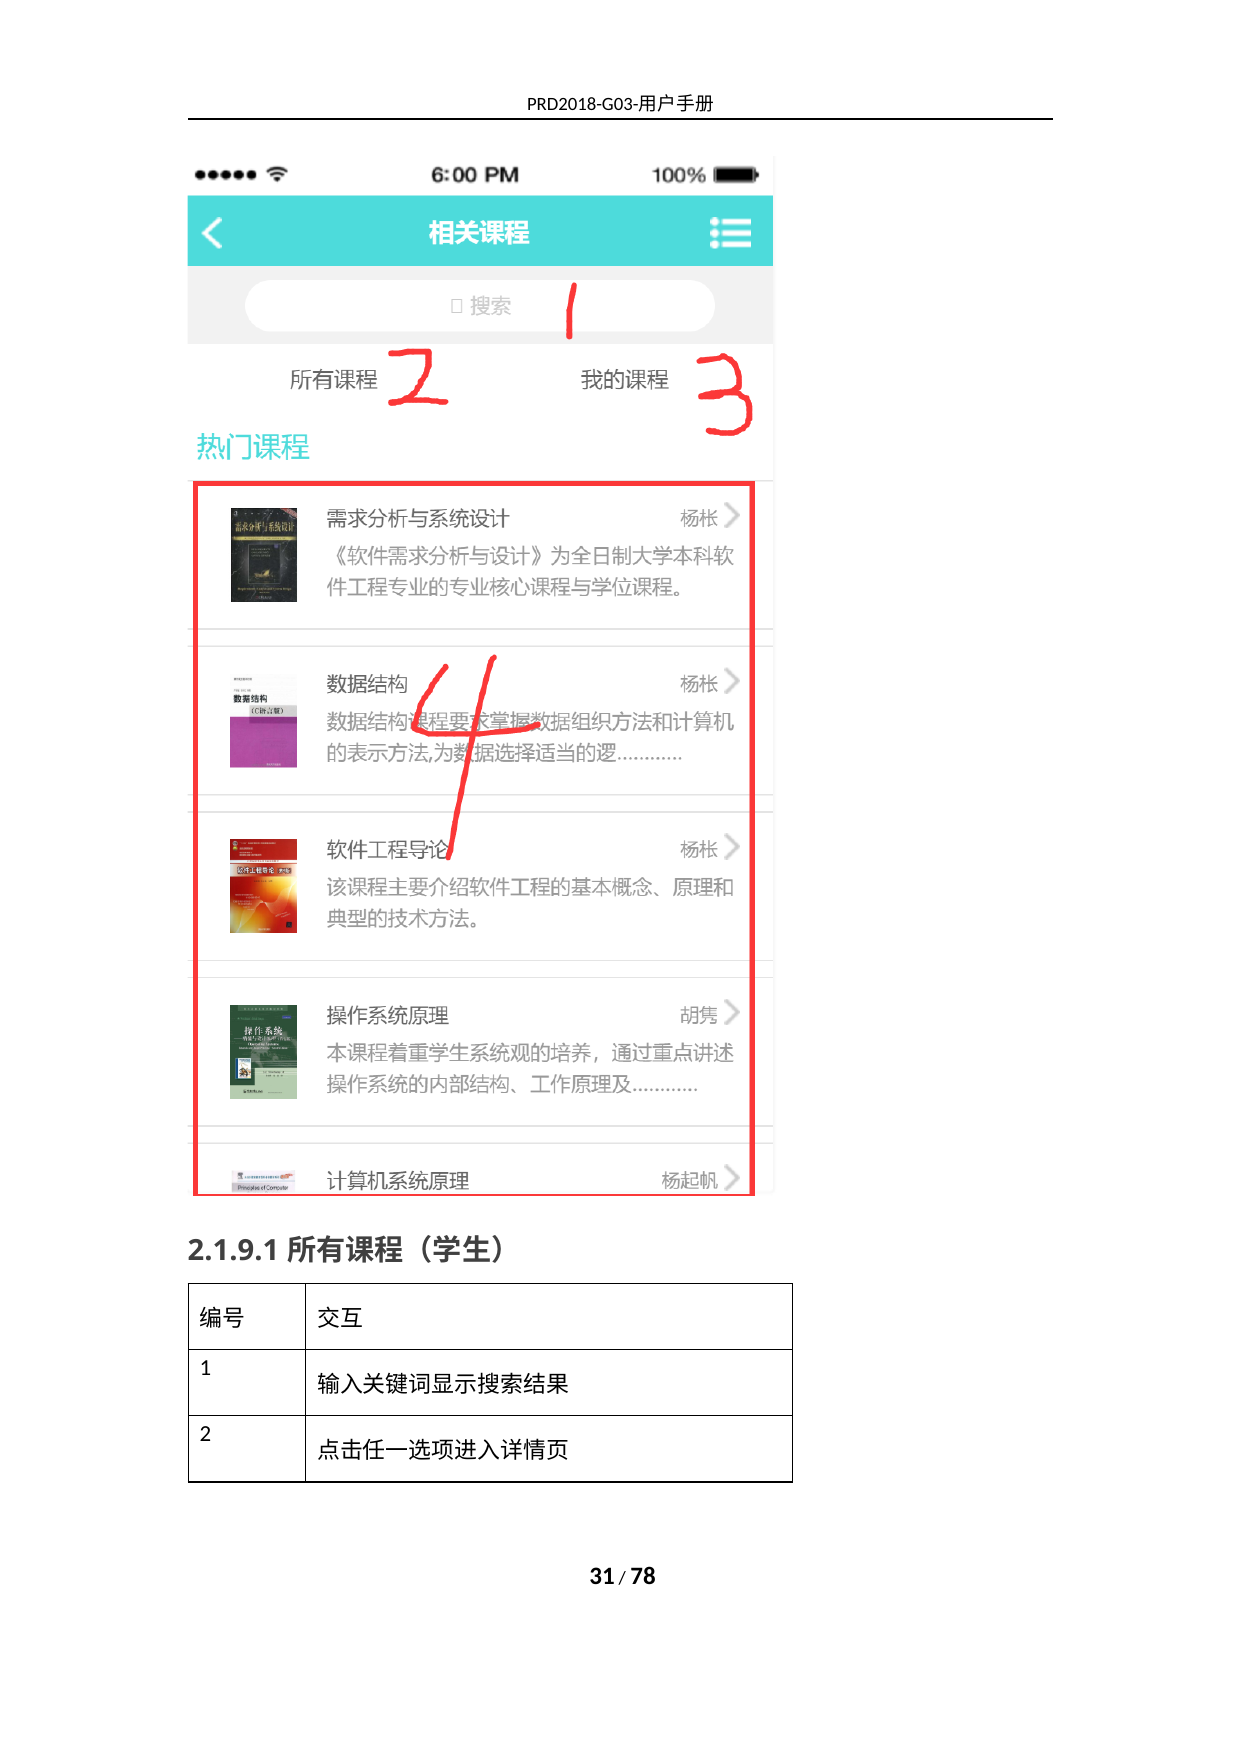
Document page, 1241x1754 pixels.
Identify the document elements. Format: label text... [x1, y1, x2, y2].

table_cell 输入关键词显示搜索结果 [306, 1350, 792, 1415]
table_header 交互 [306, 1284, 792, 1349]
table_cell 点击任一选项进入详情页 [306, 1416, 792, 1481]
picture [187, 156, 778, 1196]
table_cell 2 [189, 1416, 305, 1481]
subtitle 2.1.9.1 所有课程（学生） [187, 1215, 1053, 1280]
table_header 编号 [189, 1284, 305, 1349]
table_cell 1 [189, 1350, 305, 1415]
